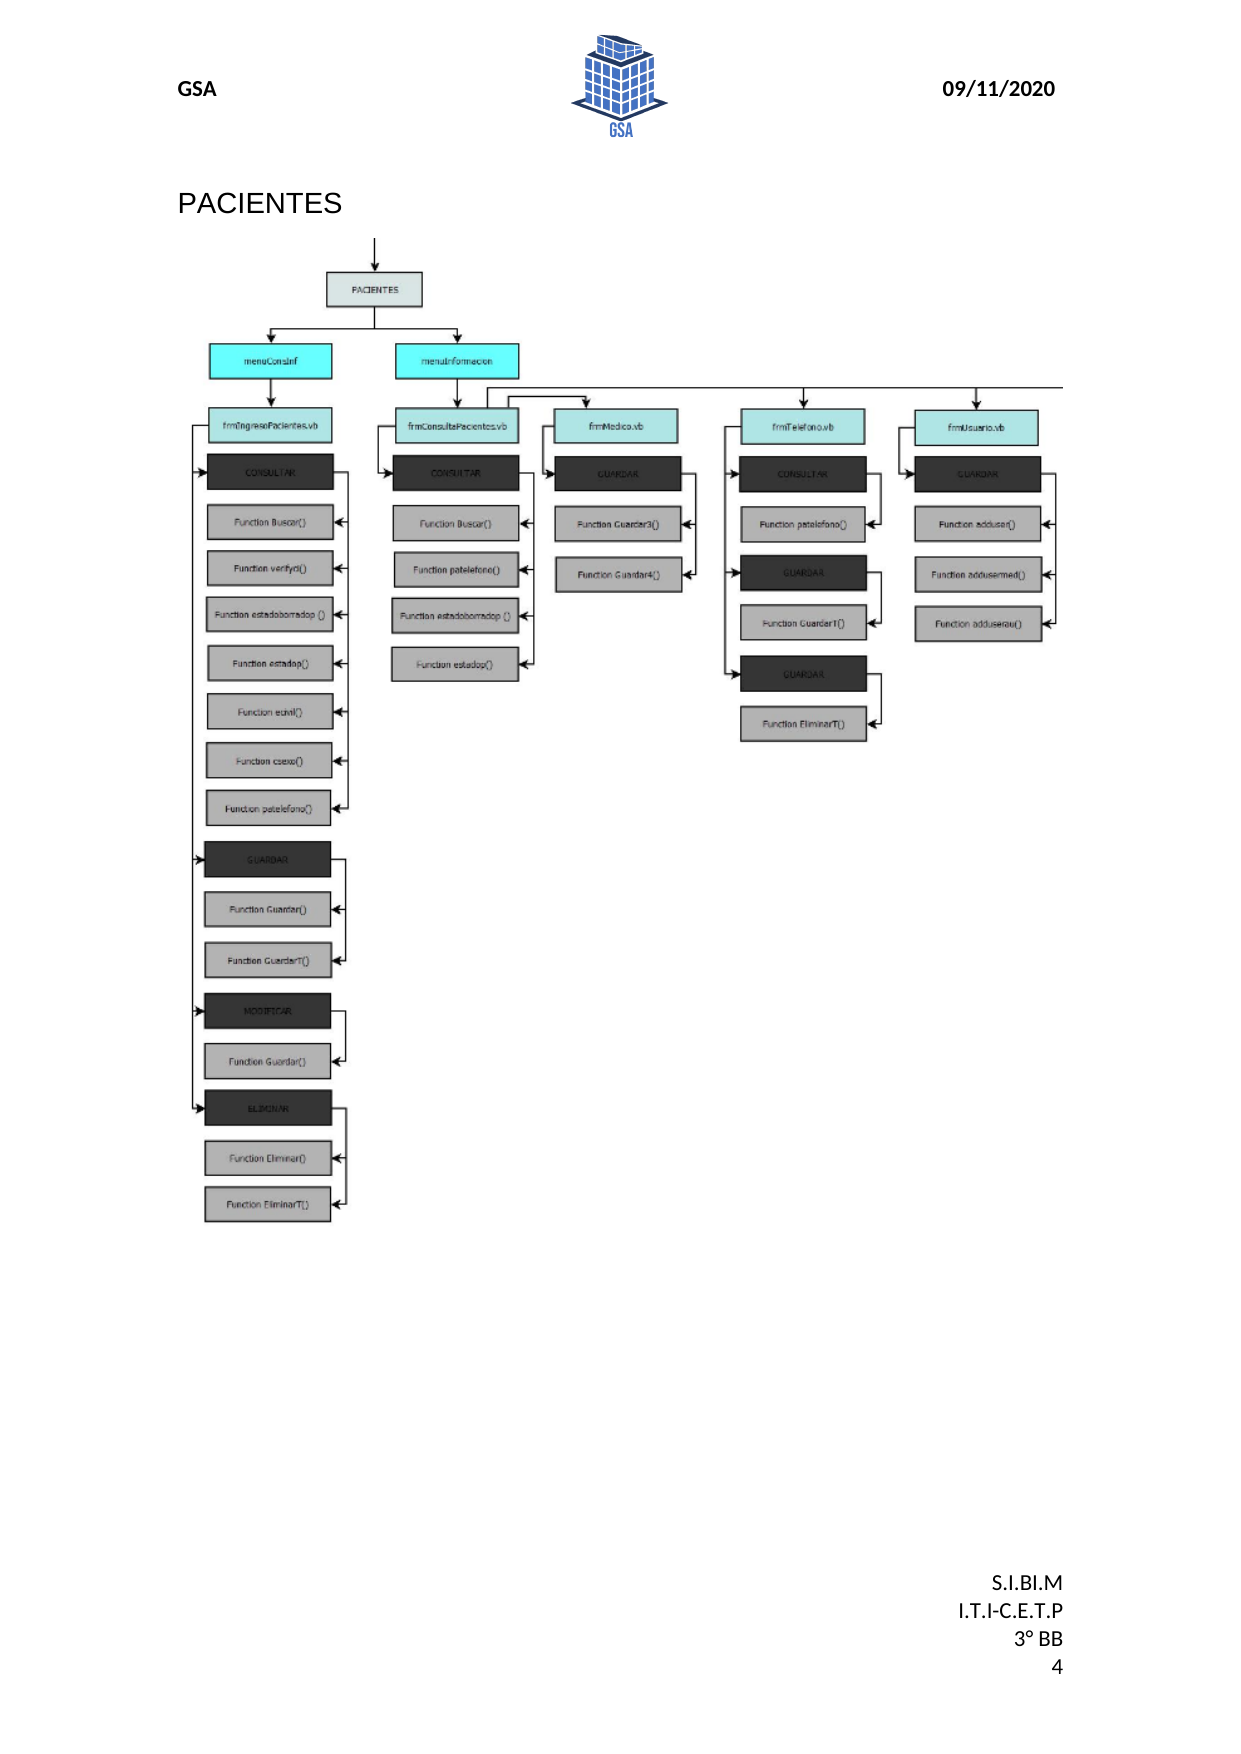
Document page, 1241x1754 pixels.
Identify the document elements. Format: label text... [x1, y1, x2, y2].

picture [568, 34, 672, 138]
picture [177, 238, 1063, 1245]
text PACIENTES [177, 186, 1063, 219]
